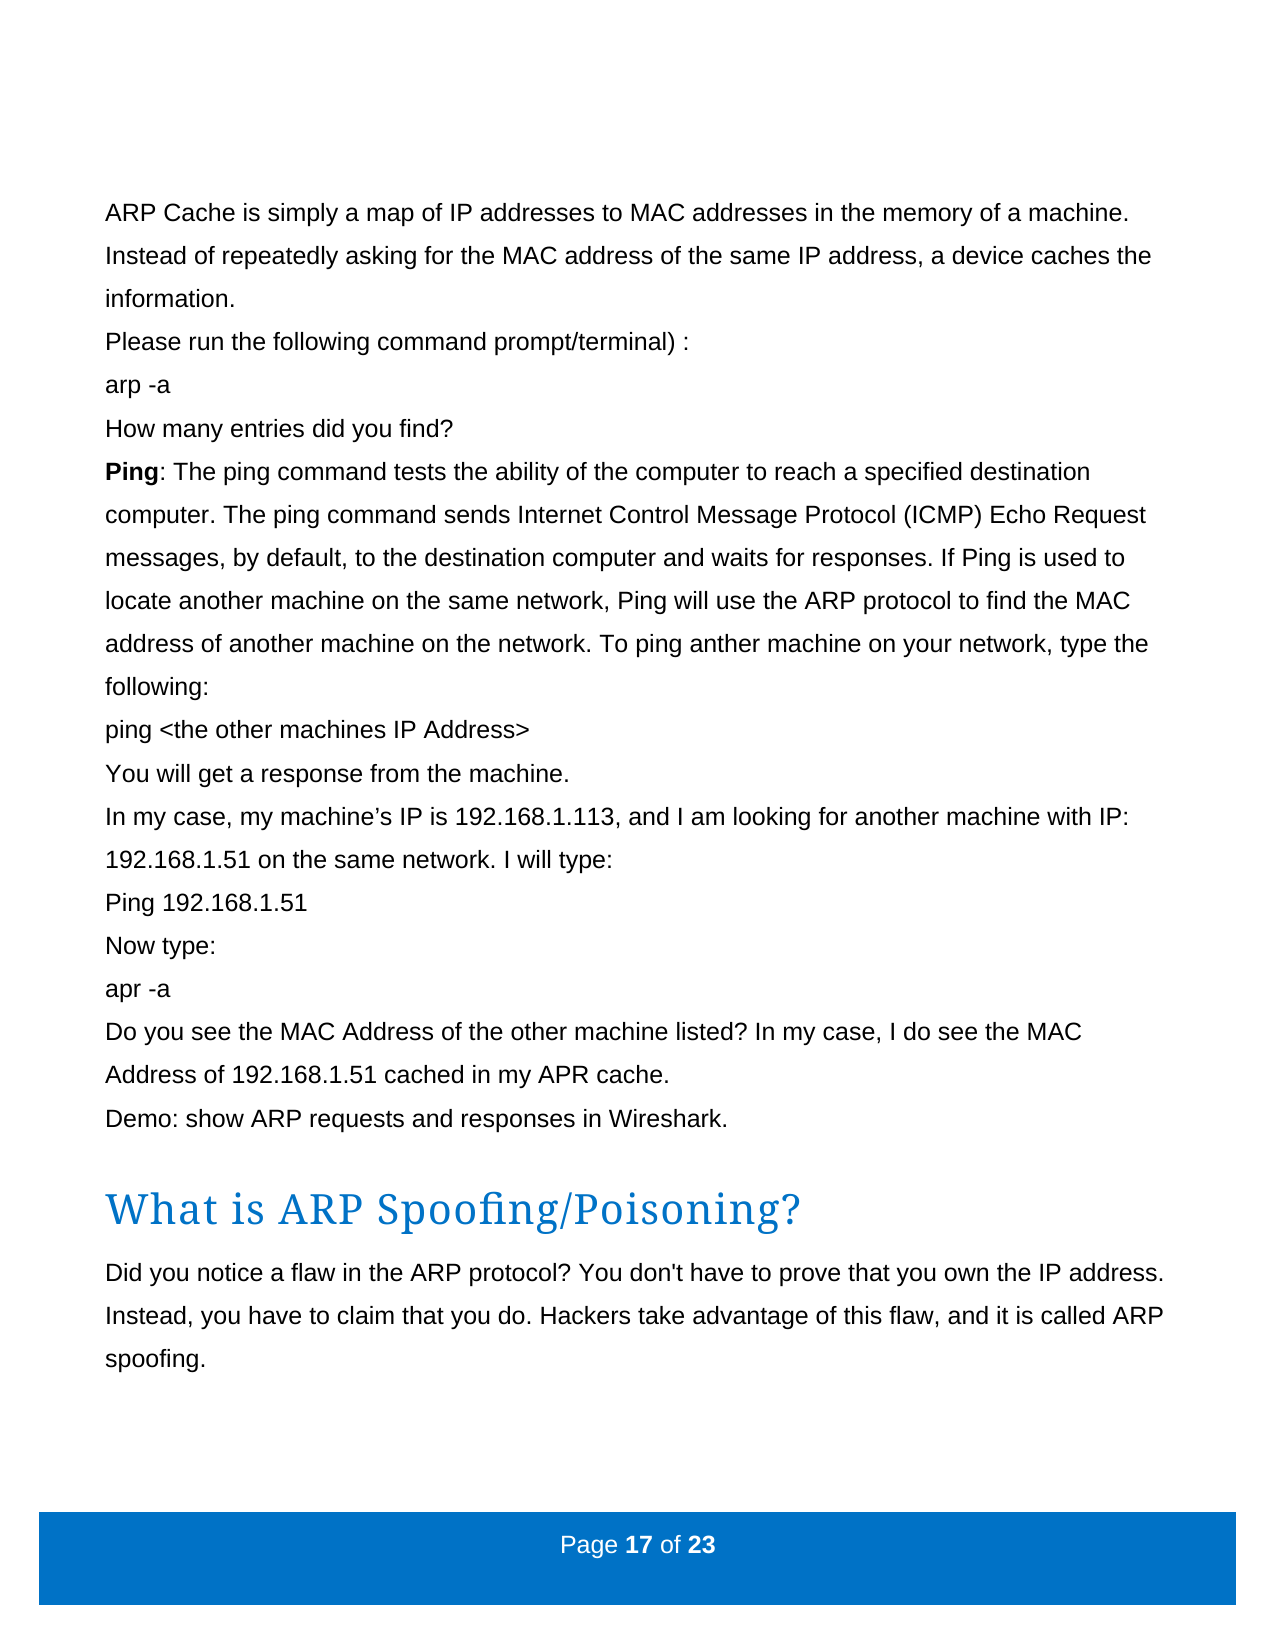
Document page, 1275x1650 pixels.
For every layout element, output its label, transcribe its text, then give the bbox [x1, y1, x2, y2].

text Demo: show ARP requests and responses in Wireshark. [105, 1104, 1170, 1132]
text Please run the following command prompt/terminal) : [105, 327, 1170, 356]
text Ping: The ping command tests the ability of the computer to reach a specified destination computer. The ping command sends Internet Control Message Protocol (ICMP) Echo Request messages, by default, to the destination computer and waits for responses. If Ping is used to locate another machine on the same network, Ping will use the ARP protocol to find the MAC address of another machine on the network. To ping anther machine on your network, type the following: [105, 457, 1170, 701]
subtitle What is ARP Spoofing/Poisoning? [105, 1180, 1170, 1237]
text ping <the other machines IP Address> [105, 716, 1170, 744]
text Now type: [105, 931, 1170, 960]
text Did you notice a flaw in the ARP protocol? You don't have to prove that you own the IP address. Instead, you have to claim that you do. Hackers take advantage of this flaw, and it is called ARP spoofing. [105, 1258, 1170, 1373]
text apr -a [105, 974, 1170, 1003]
text You will get a response from the machine. [105, 759, 1170, 787]
text Do you see the MAC Address of the other machine listed? In my case, I do see the MAC Address of 192.168.1.51 cached in my APR cache. [105, 1017, 1170, 1089]
text In my case, my machine’s IP is 192.168.1.113, and I am looking for another machine with IP: 192.168.1.51 on the same network. I will type: [105, 802, 1170, 874]
text Ping 192.168.1.51 [105, 888, 1170, 917]
text How many entries did you find? [105, 414, 1170, 442]
text arp -a [105, 371, 1170, 399]
text ARP Cache is simply a map of IP addresses to MAC addresses in the memory of a machine. Instead of repeatedly asking for the MAC address of the same IP address, a device caches the information. [105, 198, 1170, 313]
